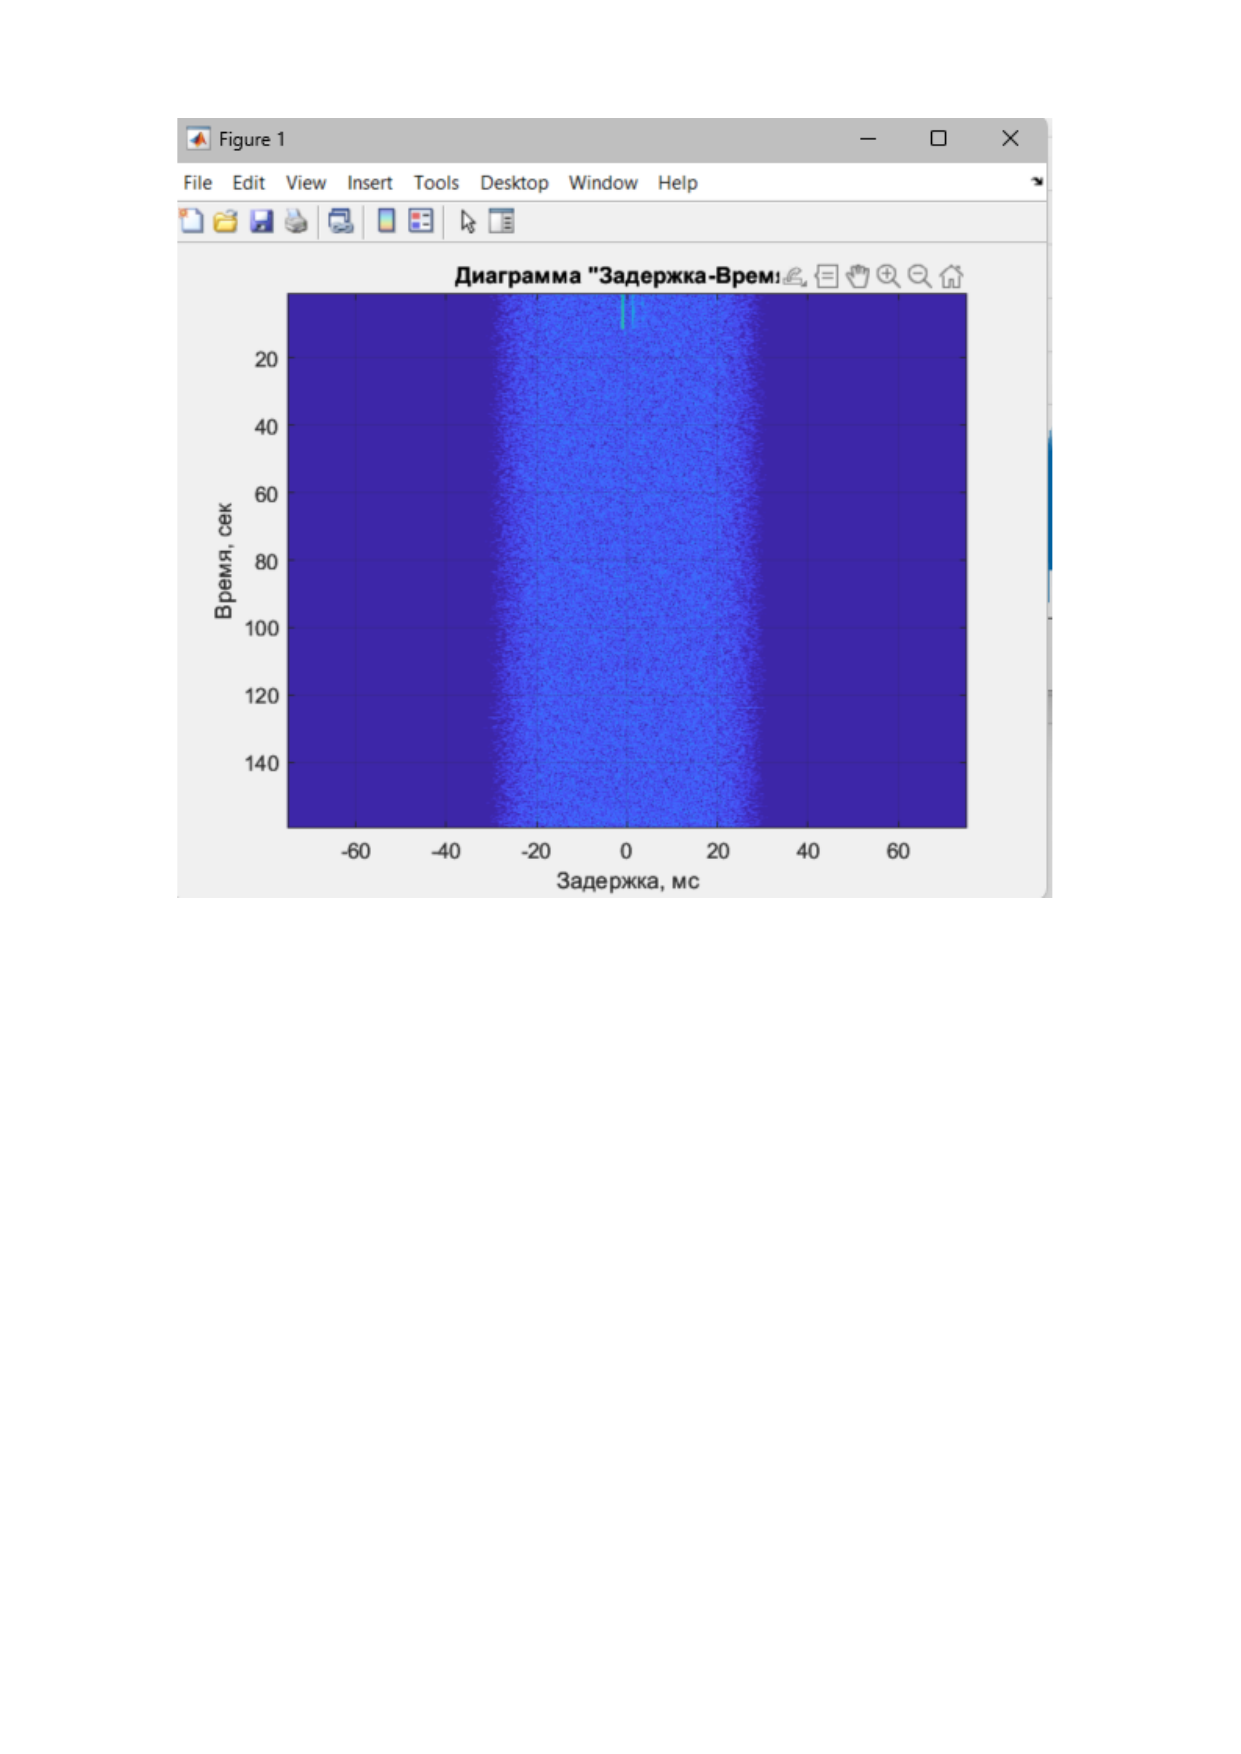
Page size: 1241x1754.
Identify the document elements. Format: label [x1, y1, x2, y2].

picture [177, 118, 1053, 898]
